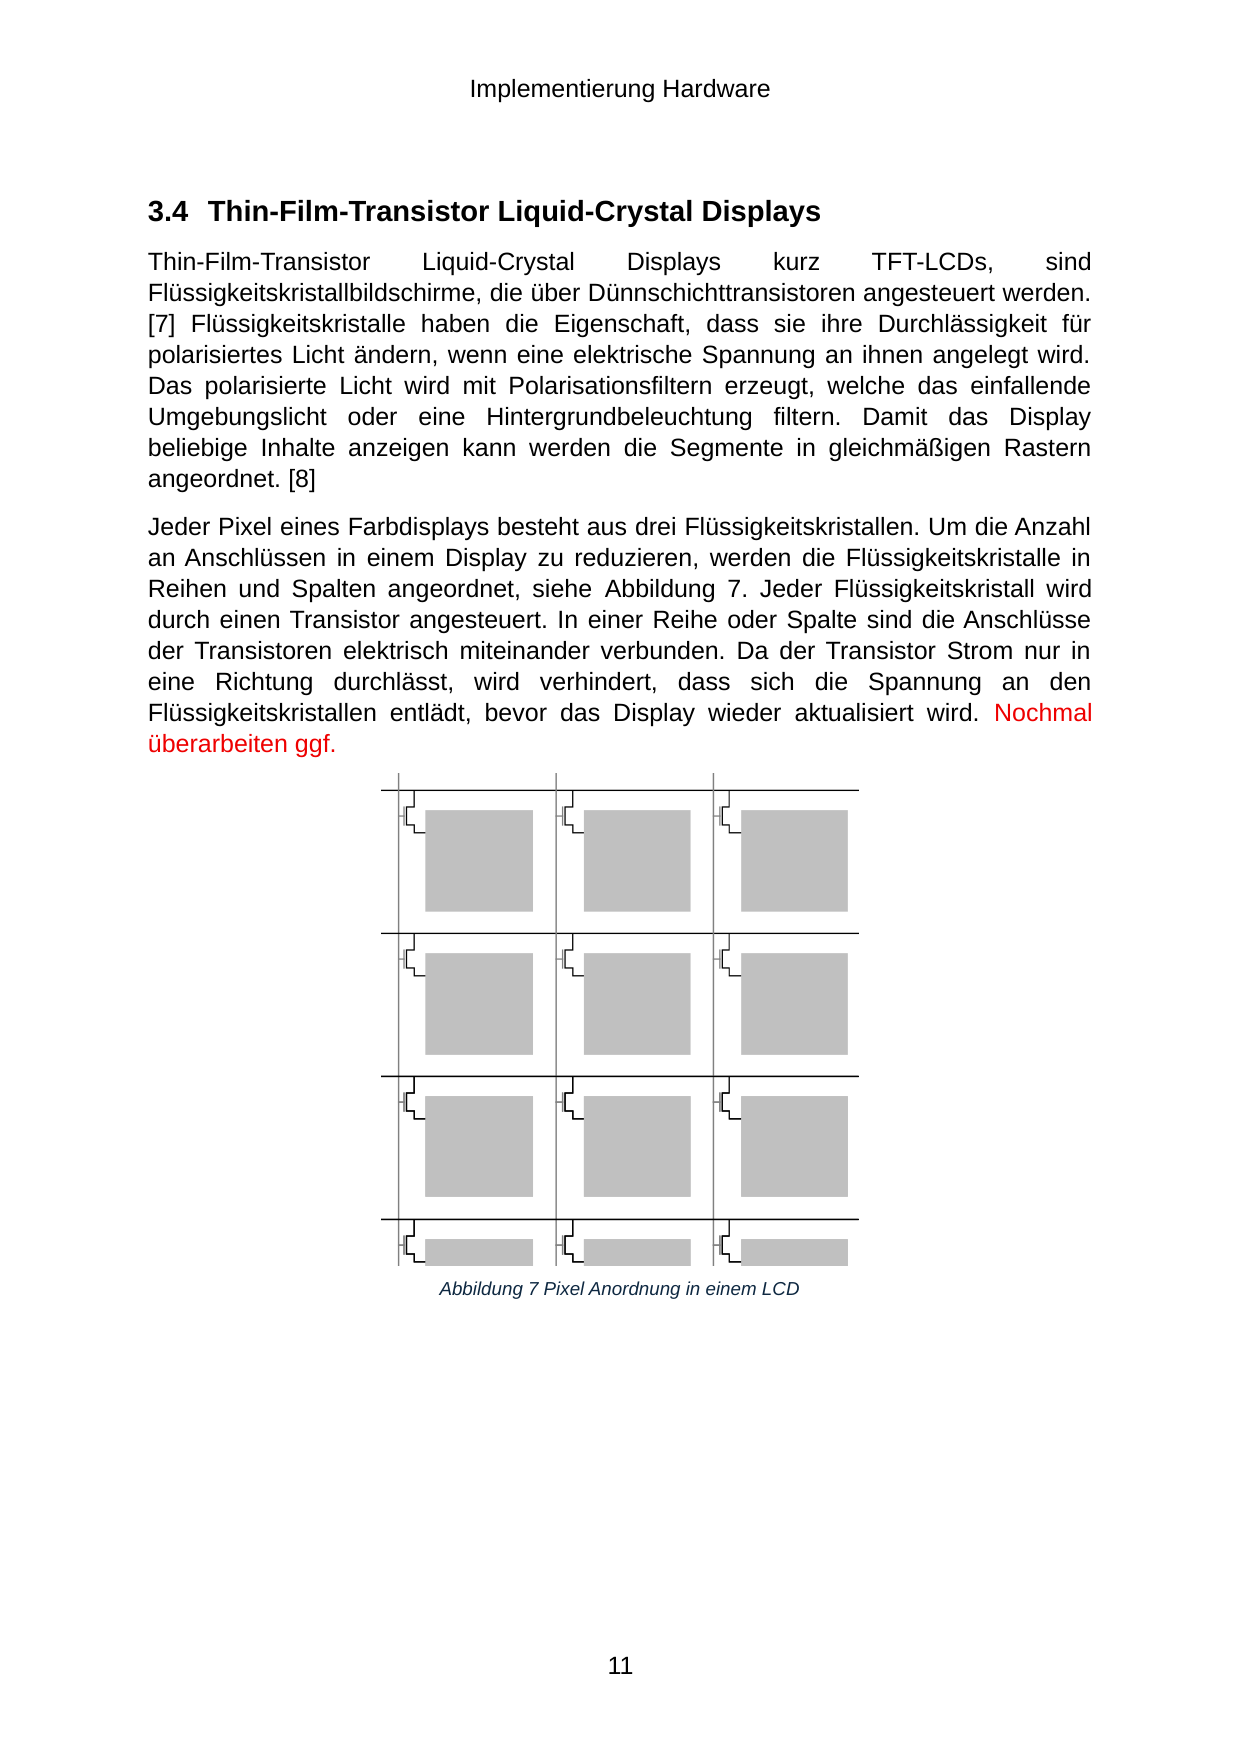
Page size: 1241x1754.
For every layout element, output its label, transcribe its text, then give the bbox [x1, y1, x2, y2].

text Jeder Pixel eines Farbdisplays besteht aus drei Flüssigkeitskristallen. Um die Anzahl an Anschlüssen in einem Display zu reduzieren, werden die Flüssigkeitskristalle in Reihen und Spalten angeordnet, siehe Abbildung 7. Jeder Flüssigkeitskristall wird durch einen Transistor angesteuert. In einer Reihe oder Spalte sind die Anschlüsse der Transistoren elektrisch miteinander verbunden. Da der Transistor Strom nur in eine Richtung durchlässt, wird verhindert, dass sich die Spannung an den Flüssigkeitskristallen entlädt, bevor das Display wieder aktualisiert wird. Nochmal überarbeiten ggf. [148, 512, 1092, 758]
text Thin-Film-Transistor Liquid-Crystal Displays kurz TFT-LCDs, sind Flüssigkeitskristallbildschirme, die über Dünnschichttransistoren angesteuert werden. [7] Flüssigkeitskristalle haben die Eigenschaft, dass sie ihre Durchlässigkeit für polarisiertes Licht ändern, wenn eine elektrische Spannung an ihnen angelegt wird. Das polarisierte Licht wird mit Polarisationsfiltern erzeugt, welche das einfallende Umgebungslicht oder eine Hintergrundbeleuchtung filtern. Damit das Display beliebige Inhalte anzeigen kann werden die Segmente in gleichmäßigen Rastern angeordnet. [8] [148, 247, 1092, 493]
subtitle Thin-Film-Transistor Liquid-Crystal Displays [148, 194, 1092, 227]
picture [381, 773, 859, 1266]
